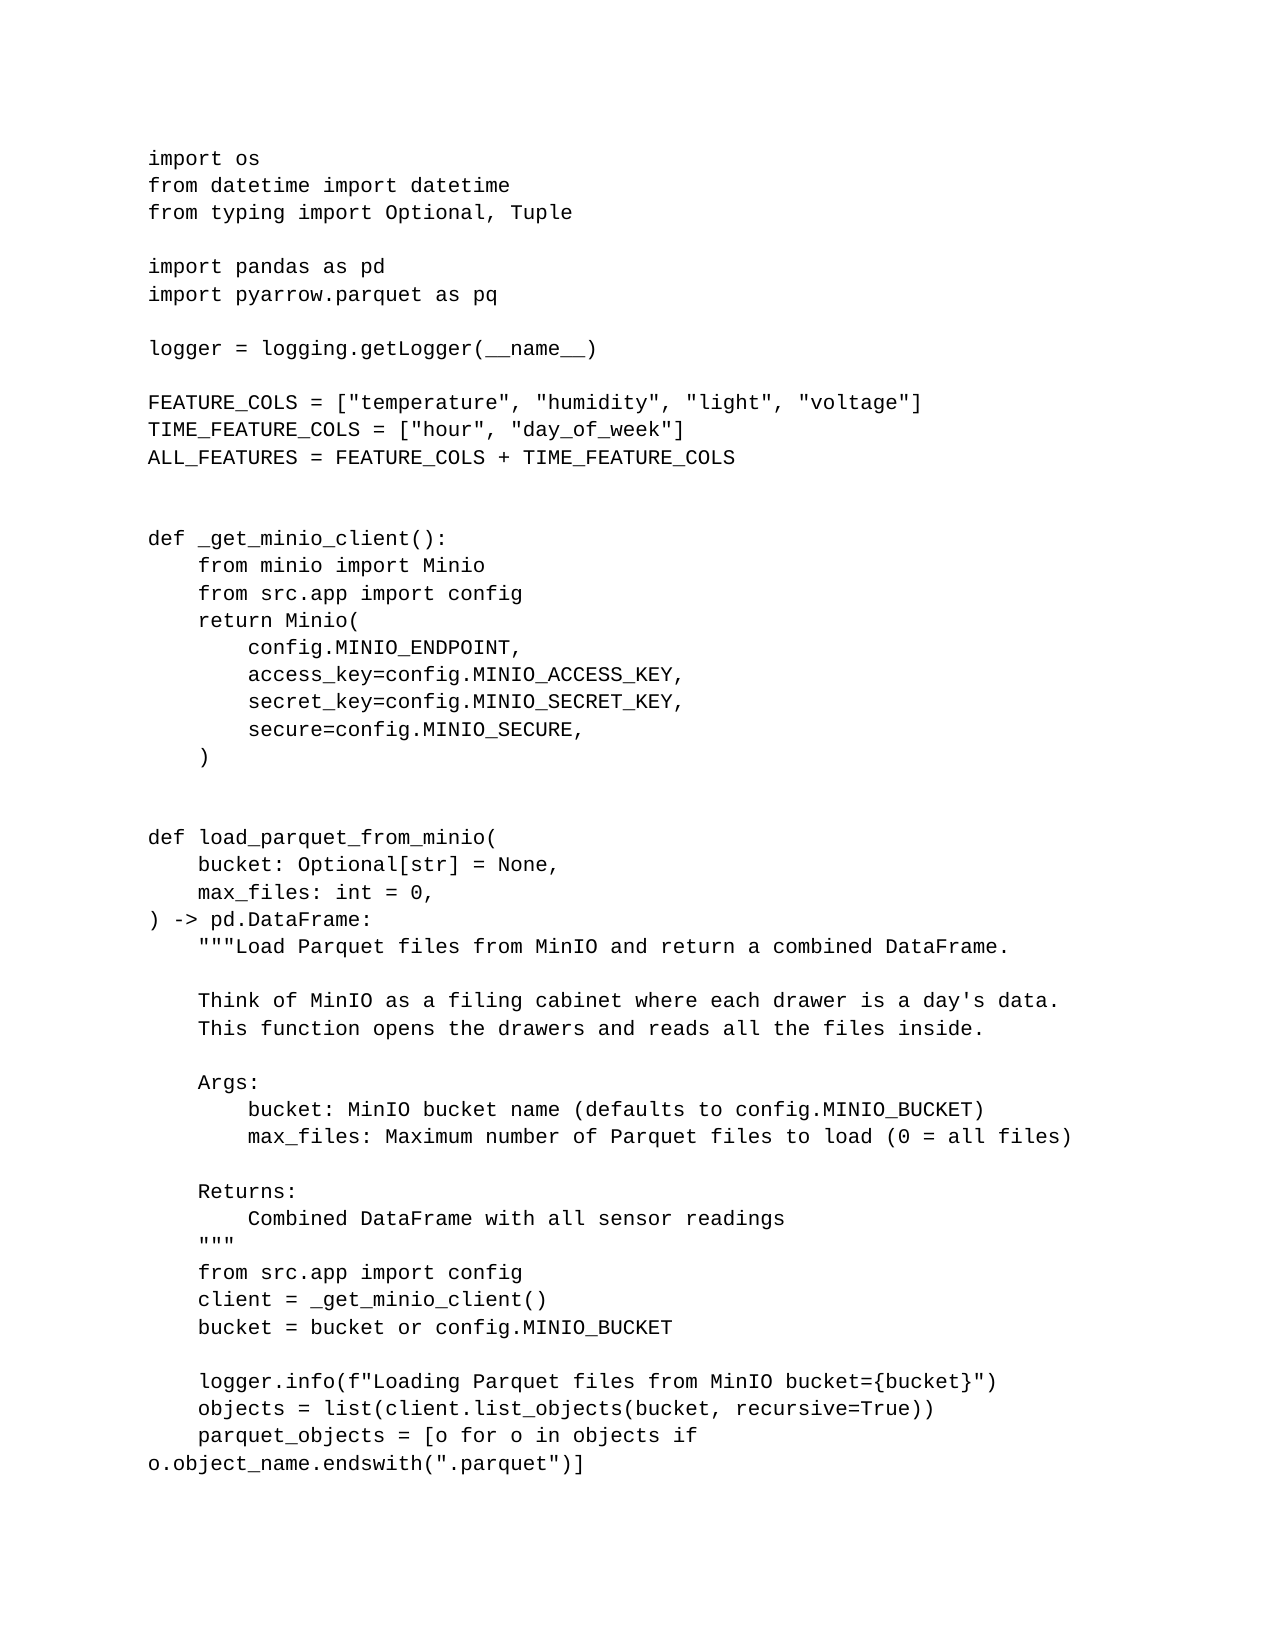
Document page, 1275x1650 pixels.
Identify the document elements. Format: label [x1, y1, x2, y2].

text [148, 148, 1127, 1476]
